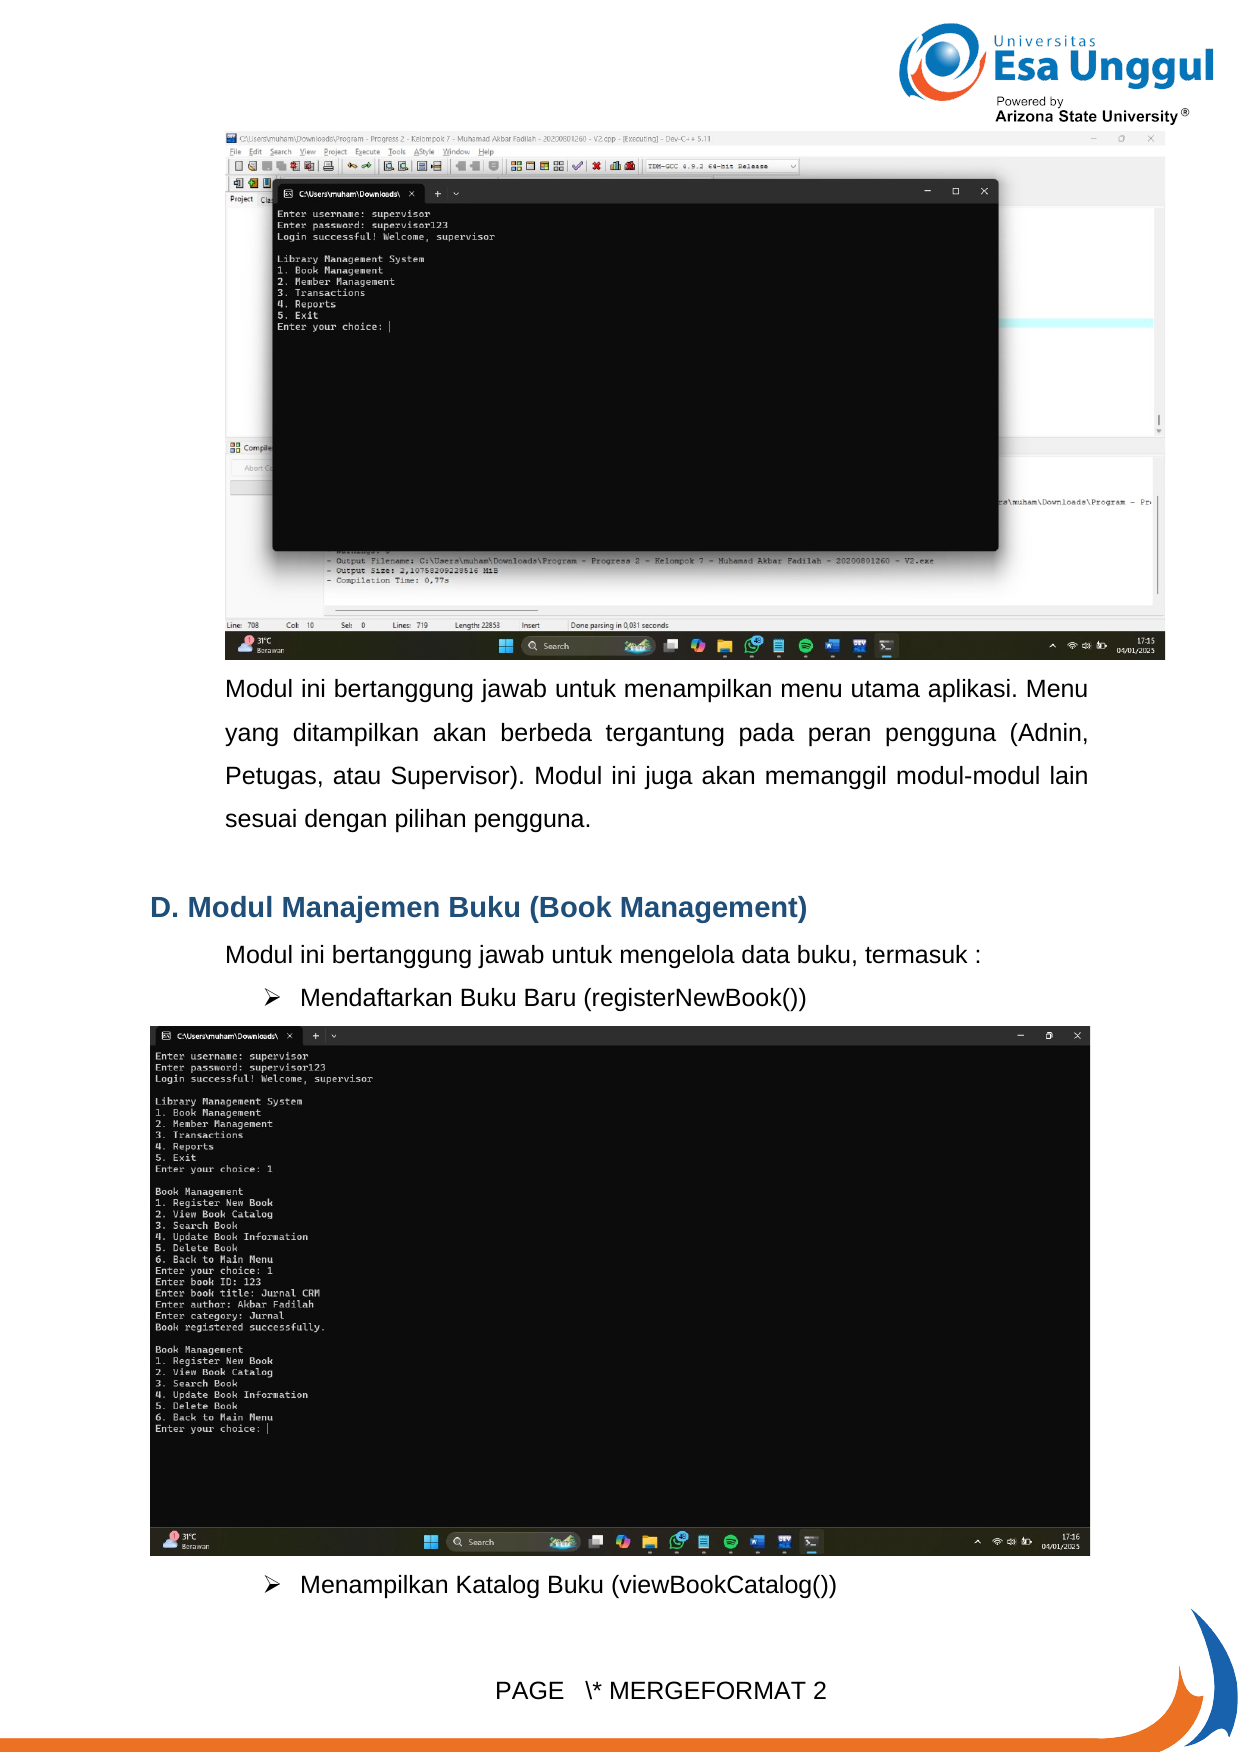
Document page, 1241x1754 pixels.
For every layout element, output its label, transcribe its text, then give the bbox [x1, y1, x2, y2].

picture [150, 1026, 1091, 1556]
picture [0, 1608, 1238, 1752]
picture [225, 131, 1166, 660]
list Menampilkan Katalog Buku (viewBookCatalog()) [262, 1570, 1090, 1599]
text Modul ini bertanggung jawab untuk menampilkan menu utama aplikasi. Menu yang ditampilkan akan berbeda tergantung pada peran pengguna (Adnin, Petugas, atau Supervisor). Modul ini juga akan memanggil modul-modul lain sesuai dengan pilihan pengguna. [225, 674, 1090, 832]
text Modul ini bertanggung jawab untuk mengelola data buku, termasuk : [225, 940, 1090, 969]
subtitle Modul Manajemen Buku (Book Management) [150, 890, 1090, 923]
picture [890, 19, 1224, 127]
list Mendaftarkan Buku Baru (registerNewBook()) [262, 983, 1090, 1012]
